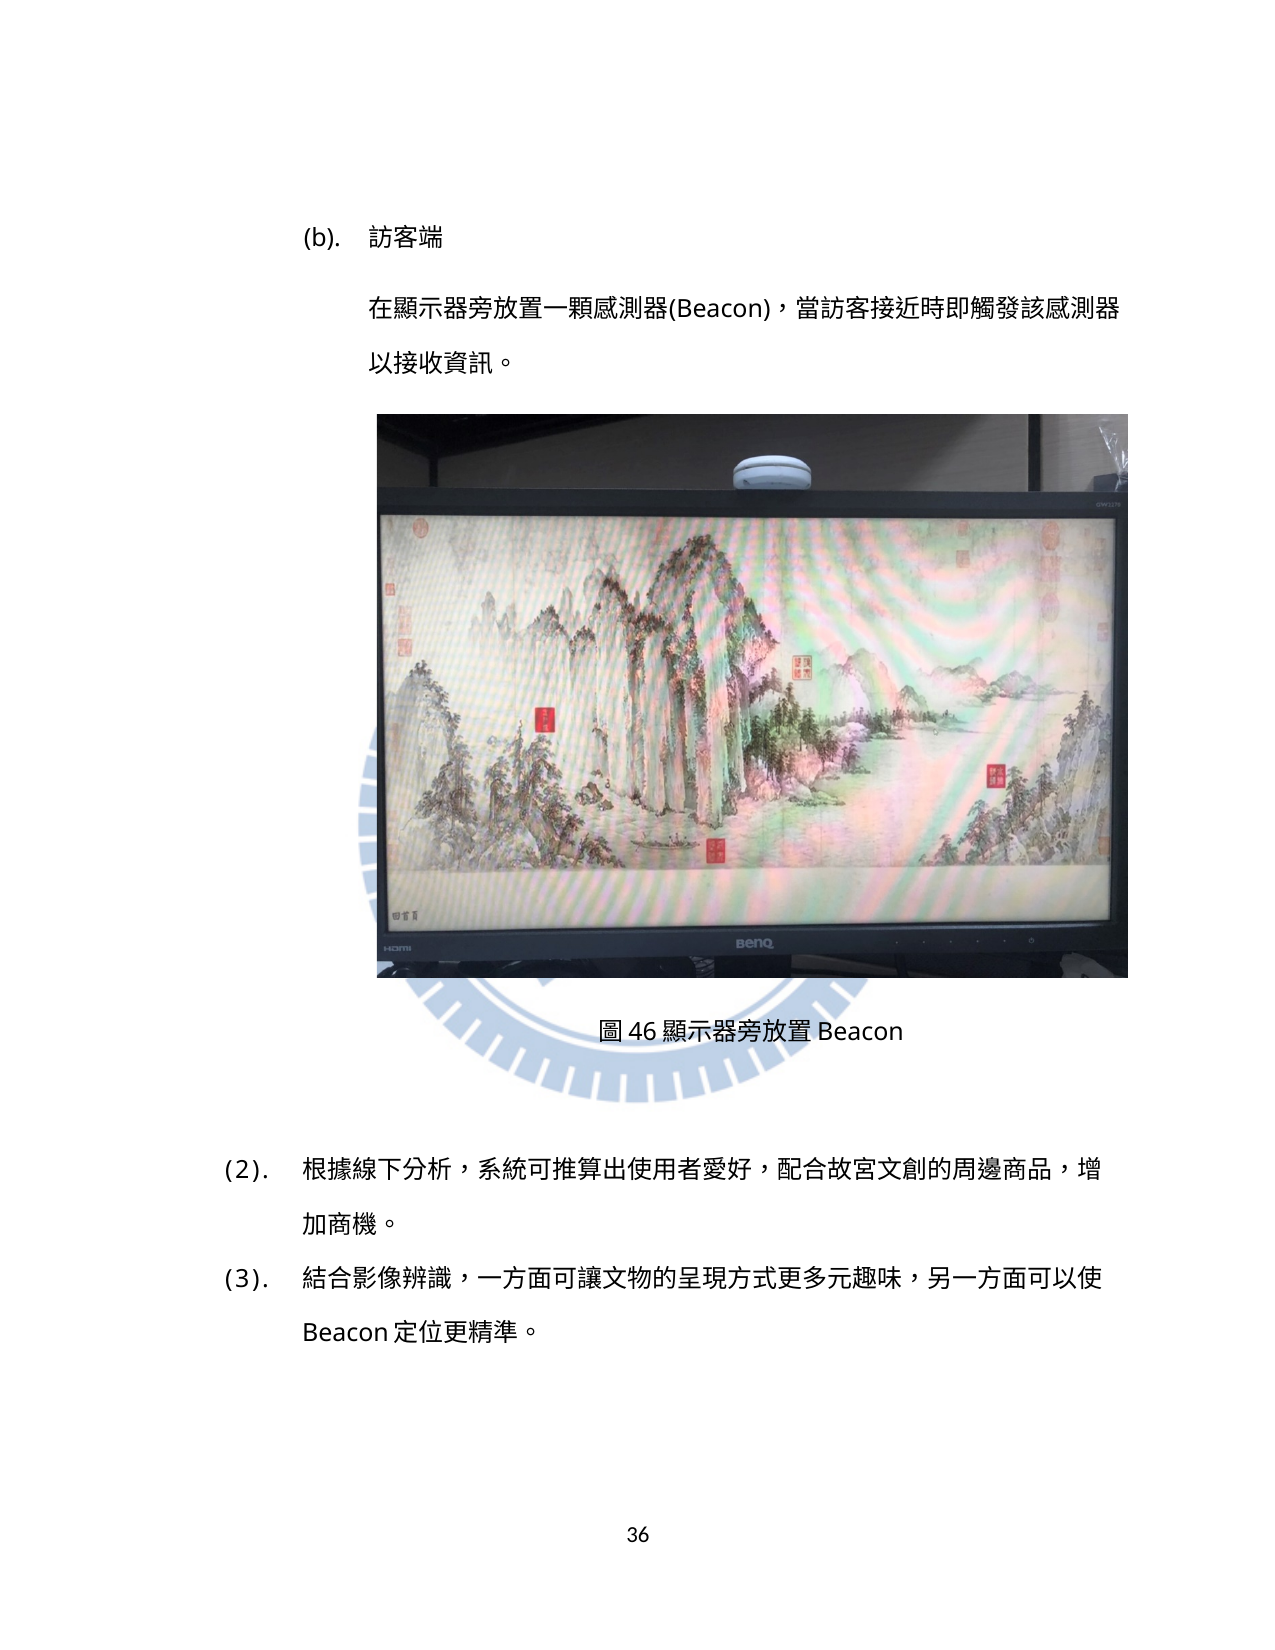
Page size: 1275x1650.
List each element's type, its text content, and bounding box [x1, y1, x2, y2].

list 結合影像辨識，一方面可讓文物的呈現方式更多元趣味，另一方面可以使Beacon定位更精準。 [225, 1258, 1125, 1349]
list 根據線下分析，系統可推算出使用者愛好，配合故宮文創的周邊商品，增加商機。 [225, 1150, 1125, 1240]
text 在顯示器旁放置一顆感測器(Beacon)，當訪客接近時即觸發該感測器以接收資訊。 [368, 289, 1125, 379]
text 圖46顯示器旁放置Beacon [377, 1011, 1125, 1047]
list 訪客端 [303, 218, 1125, 254]
picture [321, 414, 1128, 1126]
